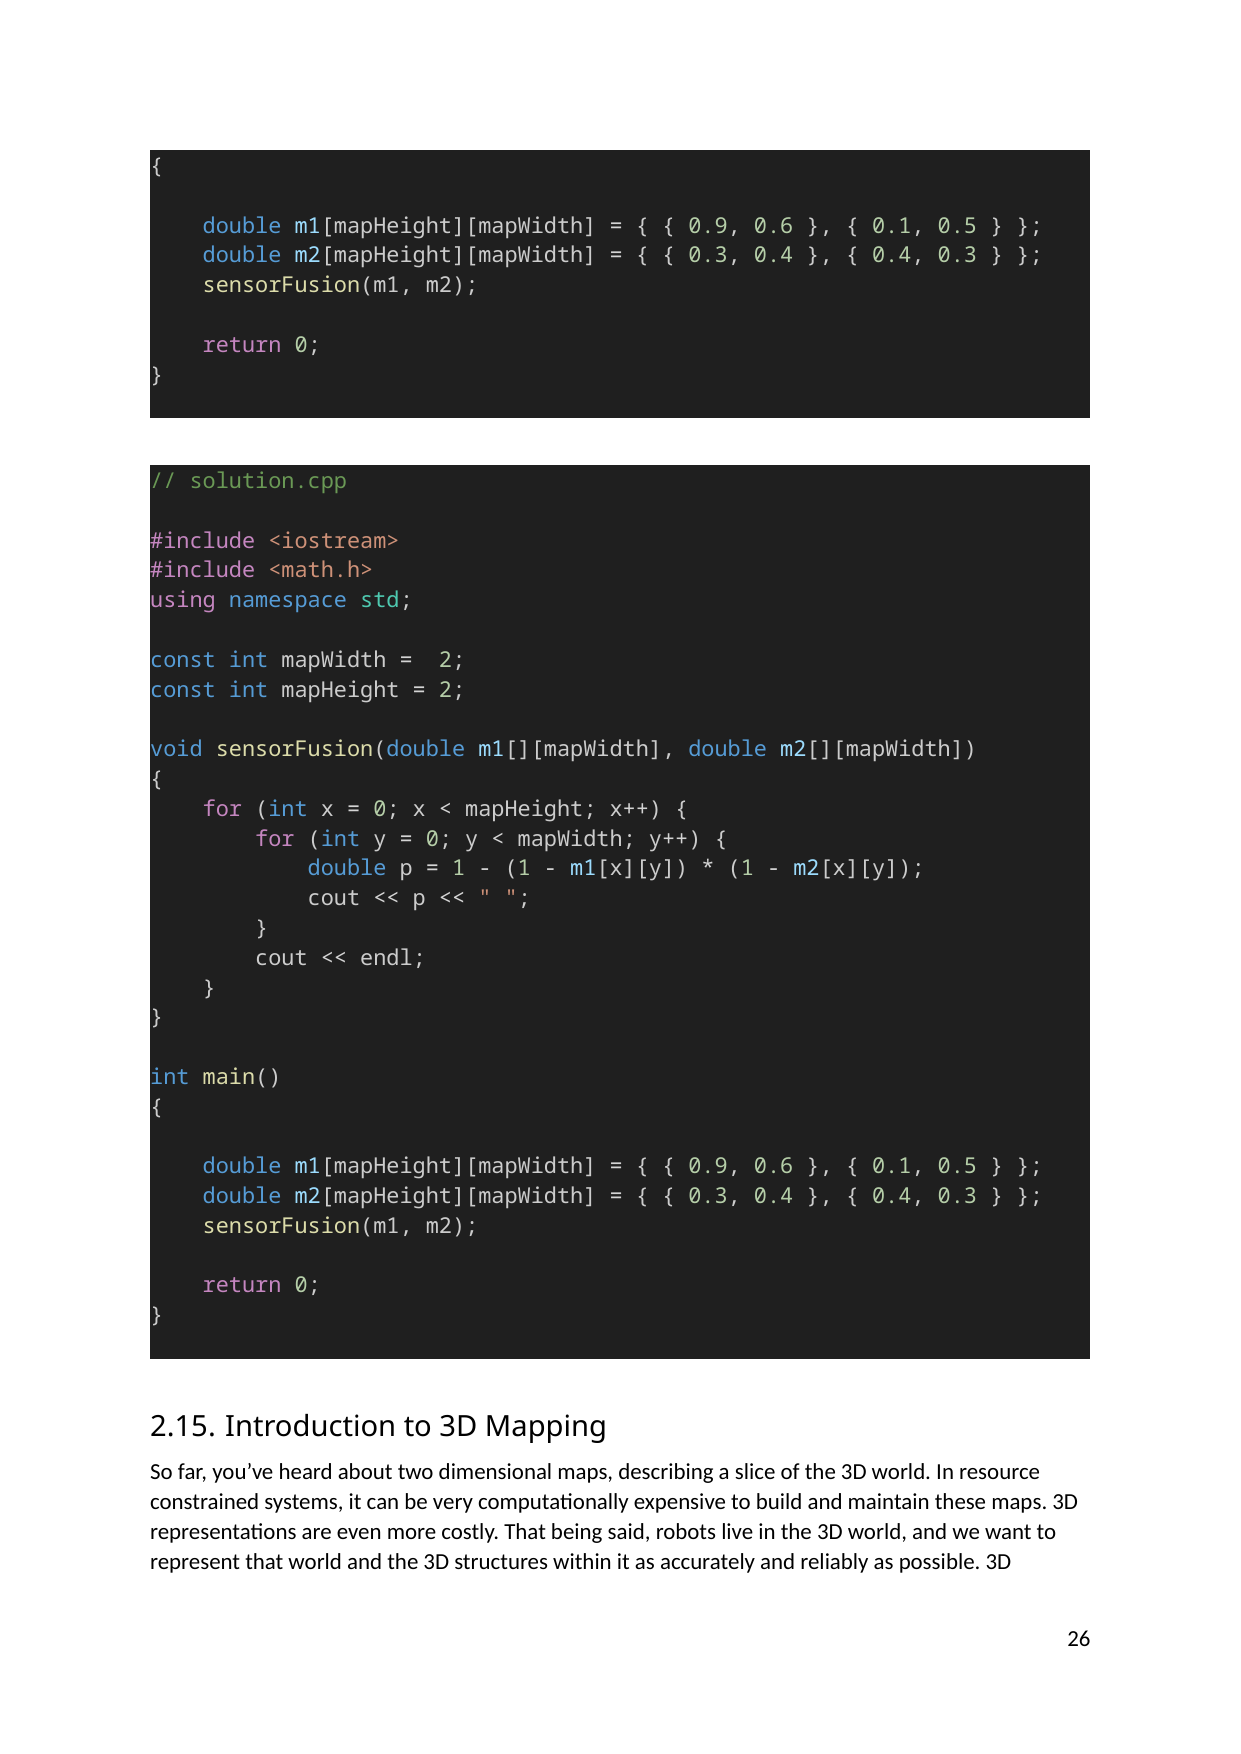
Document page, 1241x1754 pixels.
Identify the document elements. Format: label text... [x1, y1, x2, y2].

text #include <iostream> [150, 524, 1090, 554]
text double m1[mapHeight][mapWidth] = { { 0.9, 0.6 }, { 0.1, 0.5 } }; [150, 1150, 1090, 1180]
text // solution.cpp [150, 465, 1090, 495]
text } [150, 912, 1090, 942]
text } [150, 1001, 1090, 1031]
text #include <math.h> [150, 554, 1090, 584]
text for (int x = 0; x < mapHeight; x++) { [150, 793, 1090, 822]
text for (int y = 0; y < mapWidth; y++) { [150, 822, 1090, 852]
text return 0; [150, 1269, 1090, 1299]
text return 0; [150, 329, 1090, 358]
text } [150, 358, 1090, 388]
subtitle Introduction to 3D Mapping [150, 1406, 1090, 1445]
text sensorFusion(m1, m2); [150, 1210, 1090, 1239]
text cout << endl; [150, 942, 1090, 971]
text using namespace std; [150, 584, 1090, 614]
text { [150, 763, 1090, 793]
text } [150, 971, 1090, 1001]
text double m2[mapHeight][mapWidth] = { { 0.3, 0.4 }, { 0.4, 0.3 } }; [150, 239, 1090, 269]
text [150, 1457, 1090, 1575]
text const int mapHeight = 2; [150, 673, 1090, 703]
text { [150, 1091, 1090, 1120]
text double p = 1 - (1 - m1[x][y]) * (1 - m2[x][y]); [150, 852, 1090, 882]
text int main() [150, 1061, 1090, 1091]
text { [150, 150, 1090, 180]
text double m2[mapHeight][mapWidth] = { { 0.3, 0.4 }, { 0.4, 0.3 } }; [150, 1180, 1090, 1210]
text double m1[mapHeight][mapWidth] = { { 0.9, 0.6 }, { 0.1, 0.5 } }; [150, 209, 1090, 239]
text sensorFusion(m1, m2); [150, 269, 1090, 299]
text } [150, 1299, 1090, 1329]
text const int mapWidth = 2; [150, 644, 1090, 673]
text cout << p << " "; [150, 882, 1090, 912]
text void sensorFusion(double m1[][mapWidth], double m2[][mapWidth]) [150, 733, 1090, 763]
